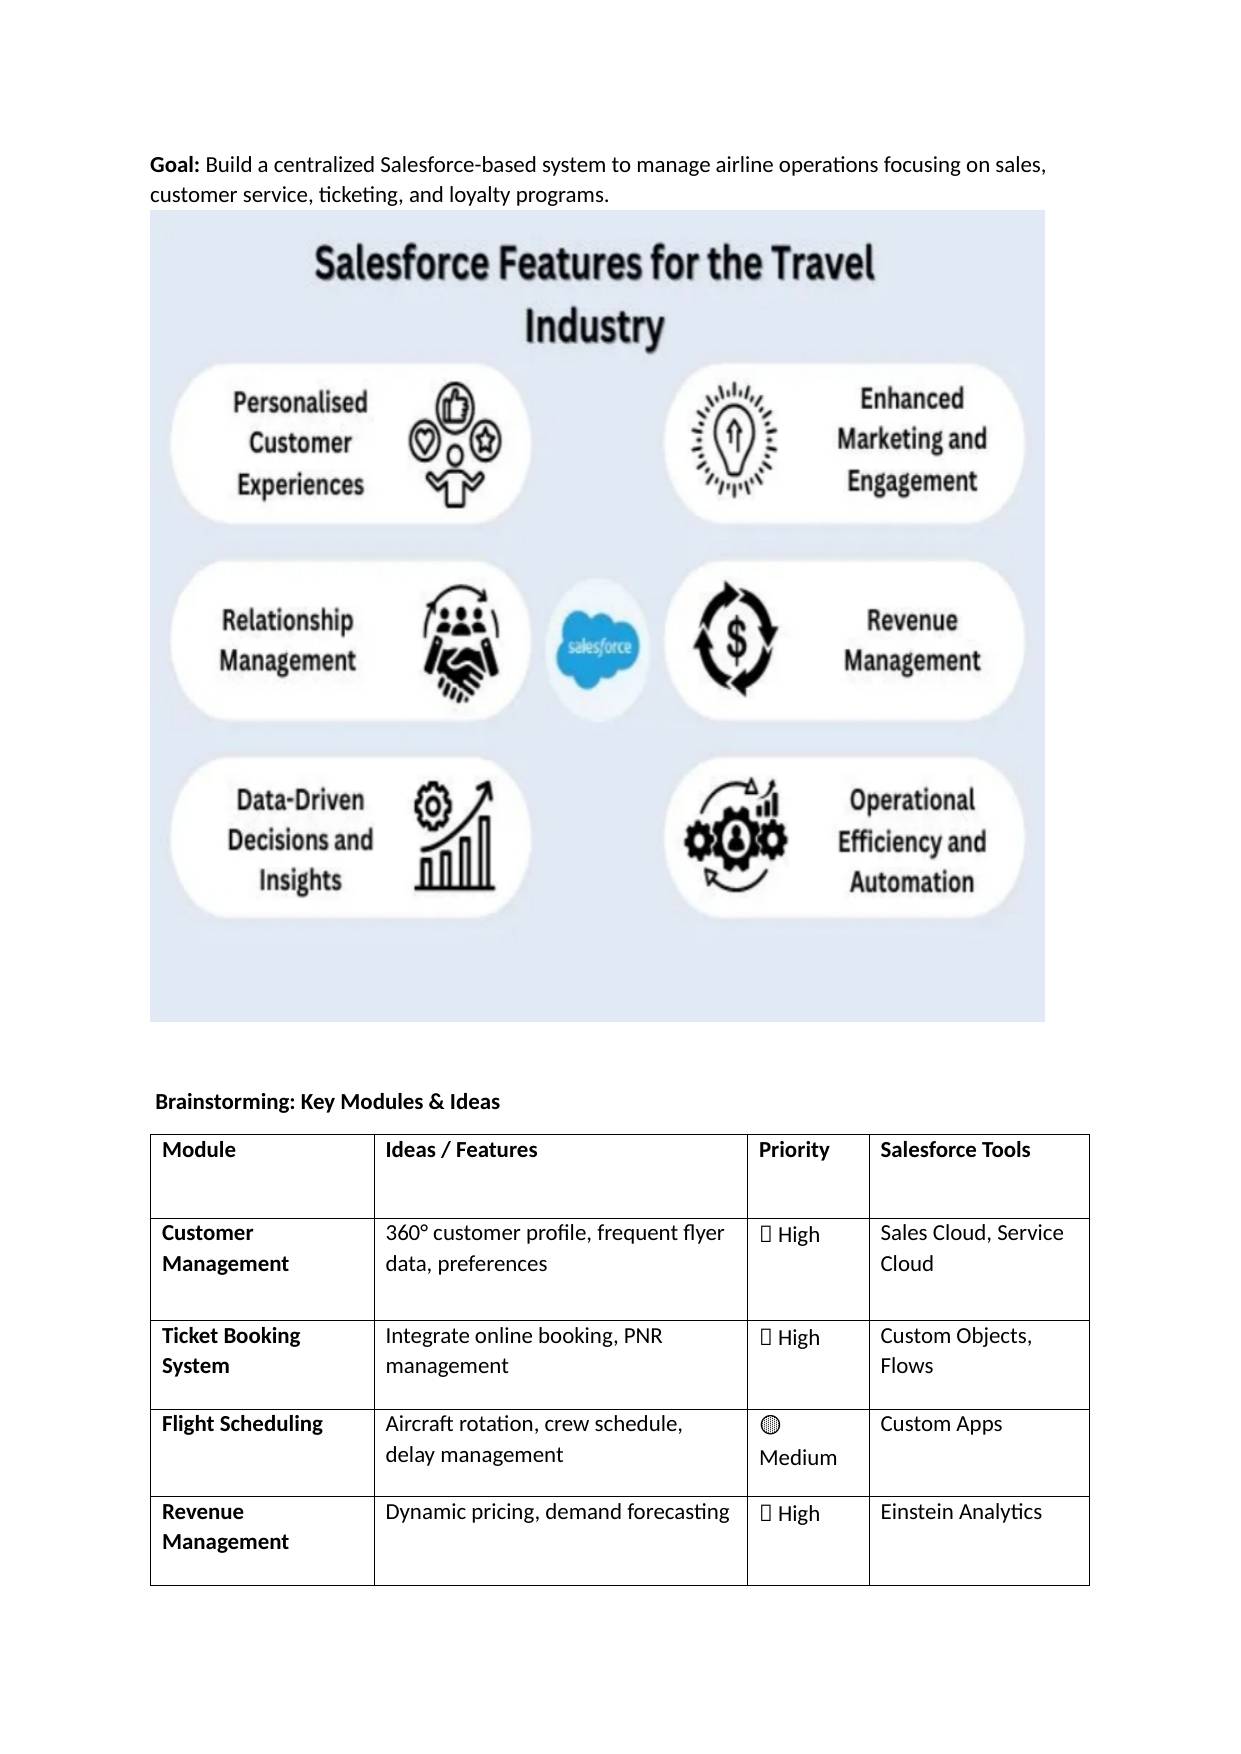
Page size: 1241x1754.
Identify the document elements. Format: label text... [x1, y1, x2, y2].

table_header Priority [748, 1135, 869, 1217]
table_cell Custom Objects, Flows [870, 1321, 1089, 1408]
table_cell 🔥 High [748, 1219, 869, 1320]
table_cell Aircraft rotation, crew schedule, delay management [375, 1410, 747, 1496]
table_cell 🔥 High [748, 1497, 869, 1585]
text Brainstorming: Key Modules & Ideas [150, 1087, 1090, 1115]
table_cell Sales Cloud, Service Cloud [870, 1219, 1089, 1320]
table_cell Integrate online booking, PNR management [375, 1321, 747, 1408]
table_cell 🔥 High [748, 1321, 869, 1408]
table_cell Dynamic pricing, demand forecasting [375, 1497, 747, 1585]
table_cell Flight Scheduling [151, 1410, 374, 1496]
table_cell 🟡 Medium [748, 1410, 869, 1496]
table_cell Ticket Booking System [151, 1321, 374, 1408]
table_cell Revenue Management [151, 1497, 374, 1585]
table_header Salesforce Tools [870, 1135, 1089, 1217]
table_cell Custom Apps [870, 1410, 1089, 1496]
picture [150, 210, 1046, 1022]
table_cell 360° customer profile, frequent flyer data, preferences [375, 1219, 747, 1320]
table_cell Customer Management [151, 1219, 374, 1320]
table_header Module [151, 1135, 374, 1217]
table_cell Einstein Analytics [870, 1497, 1089, 1585]
table_header Ideas / Features [375, 1135, 747, 1217]
